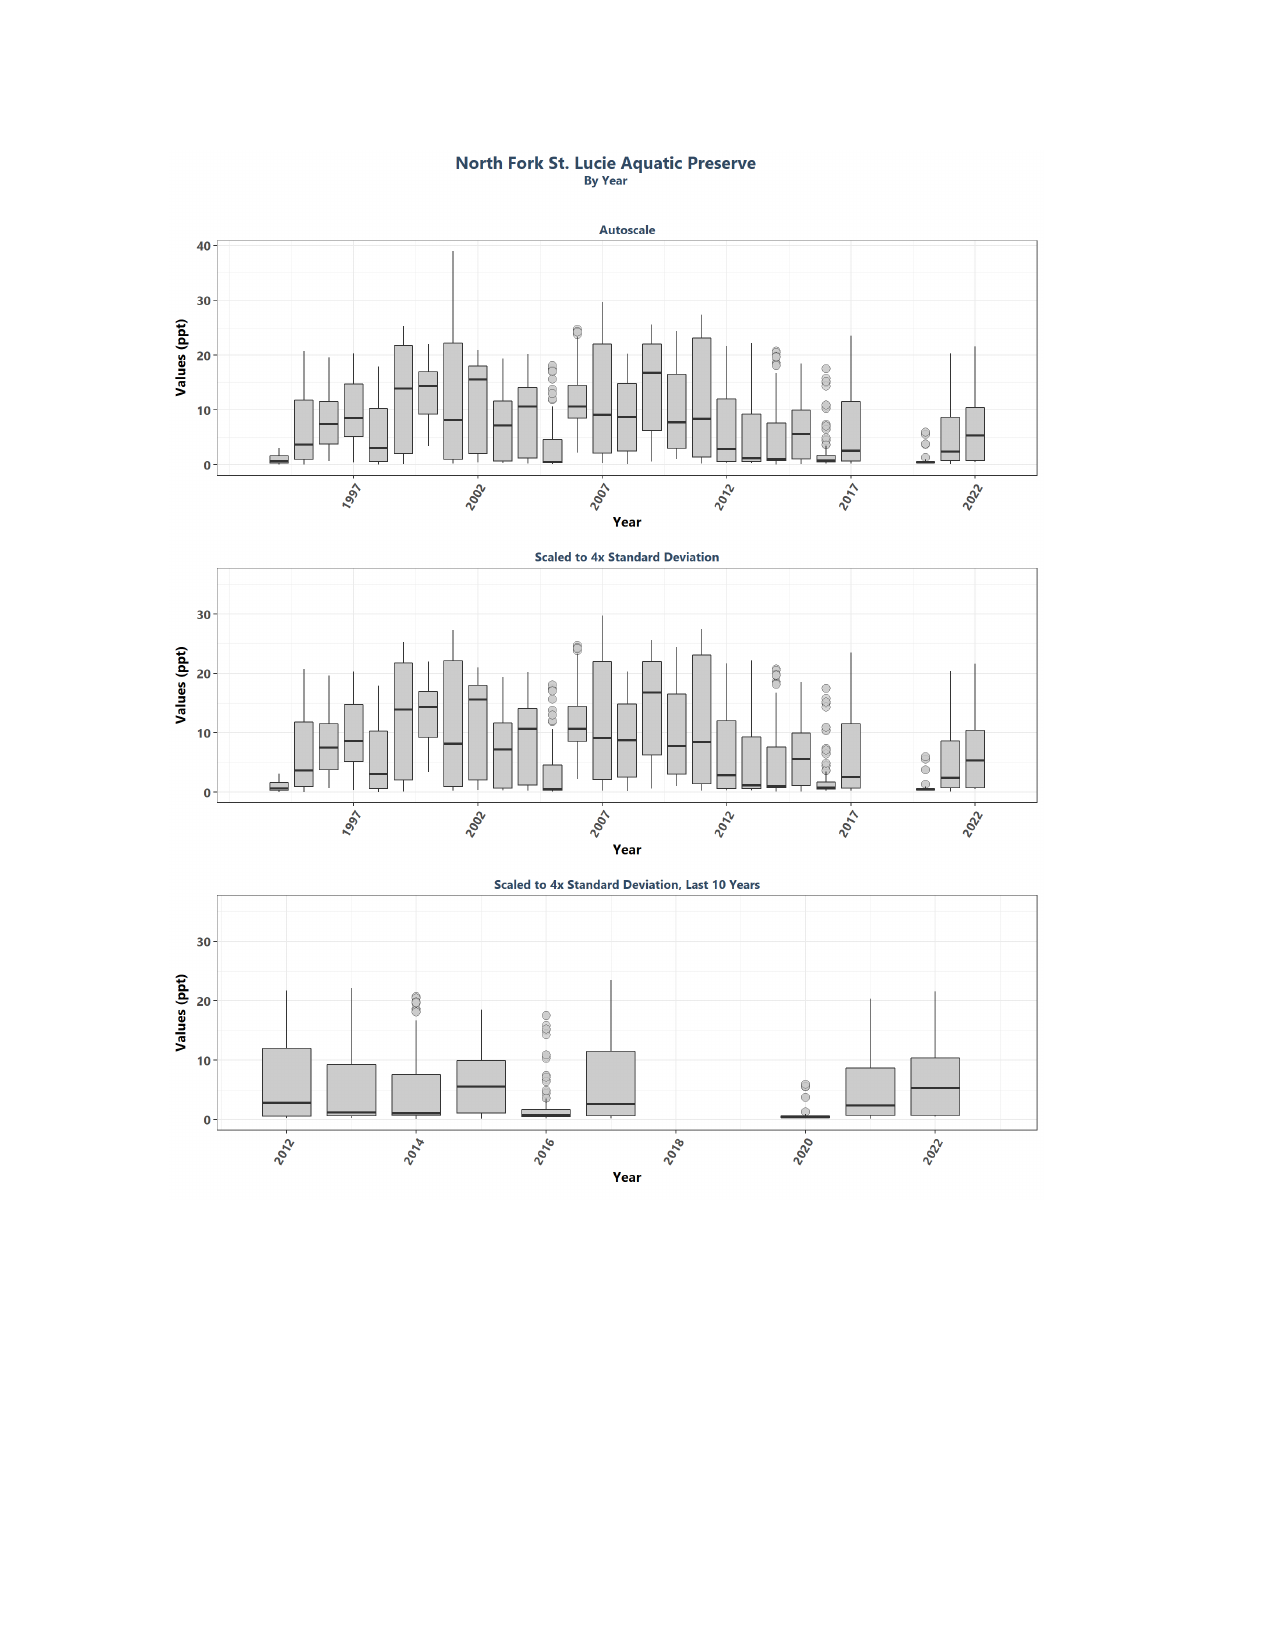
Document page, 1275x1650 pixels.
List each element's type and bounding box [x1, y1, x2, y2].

picture [168, 150, 1044, 1200]
